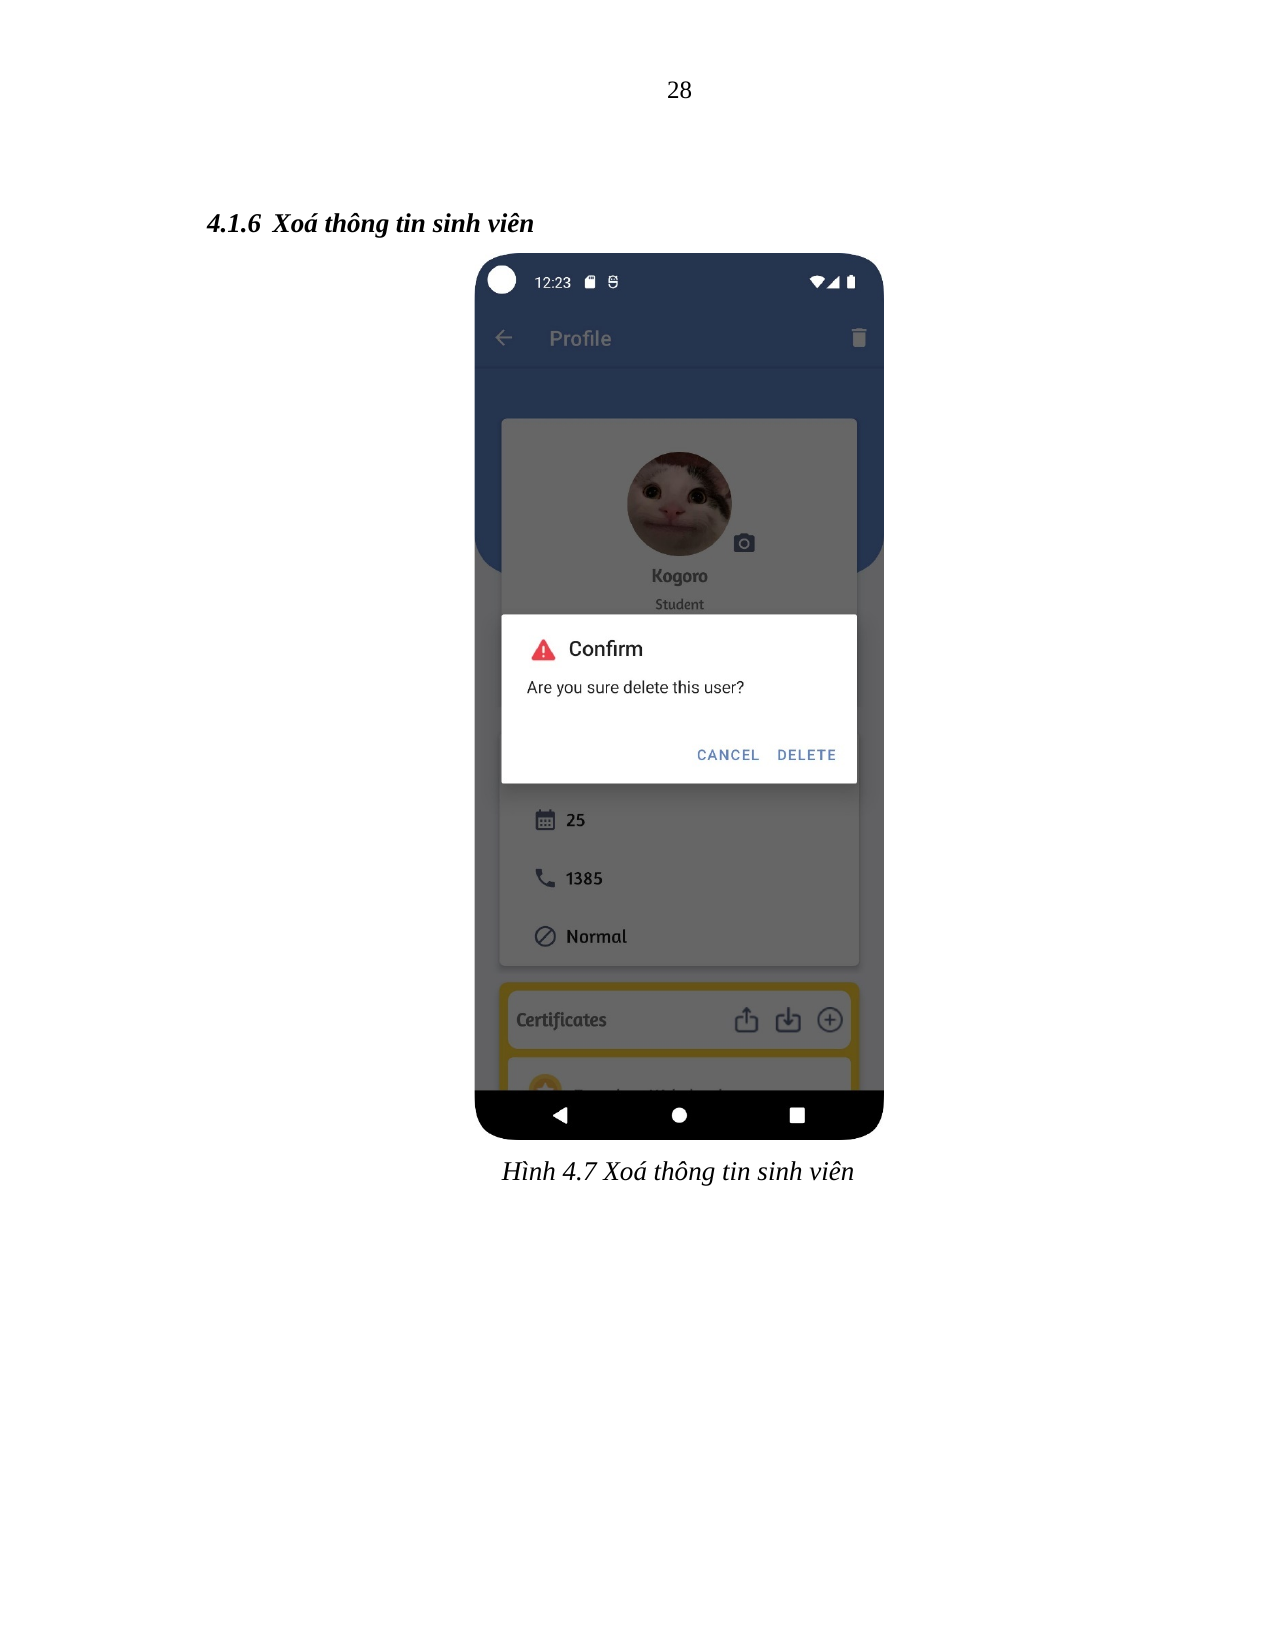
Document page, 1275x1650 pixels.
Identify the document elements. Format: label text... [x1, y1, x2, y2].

text Hình 4.7 Xoá thông tin sinh viên [207, 1155, 1152, 1186]
list Xoá thông tin sinh viên [207, 207, 1152, 238]
picture [474, 253, 884, 1140]
